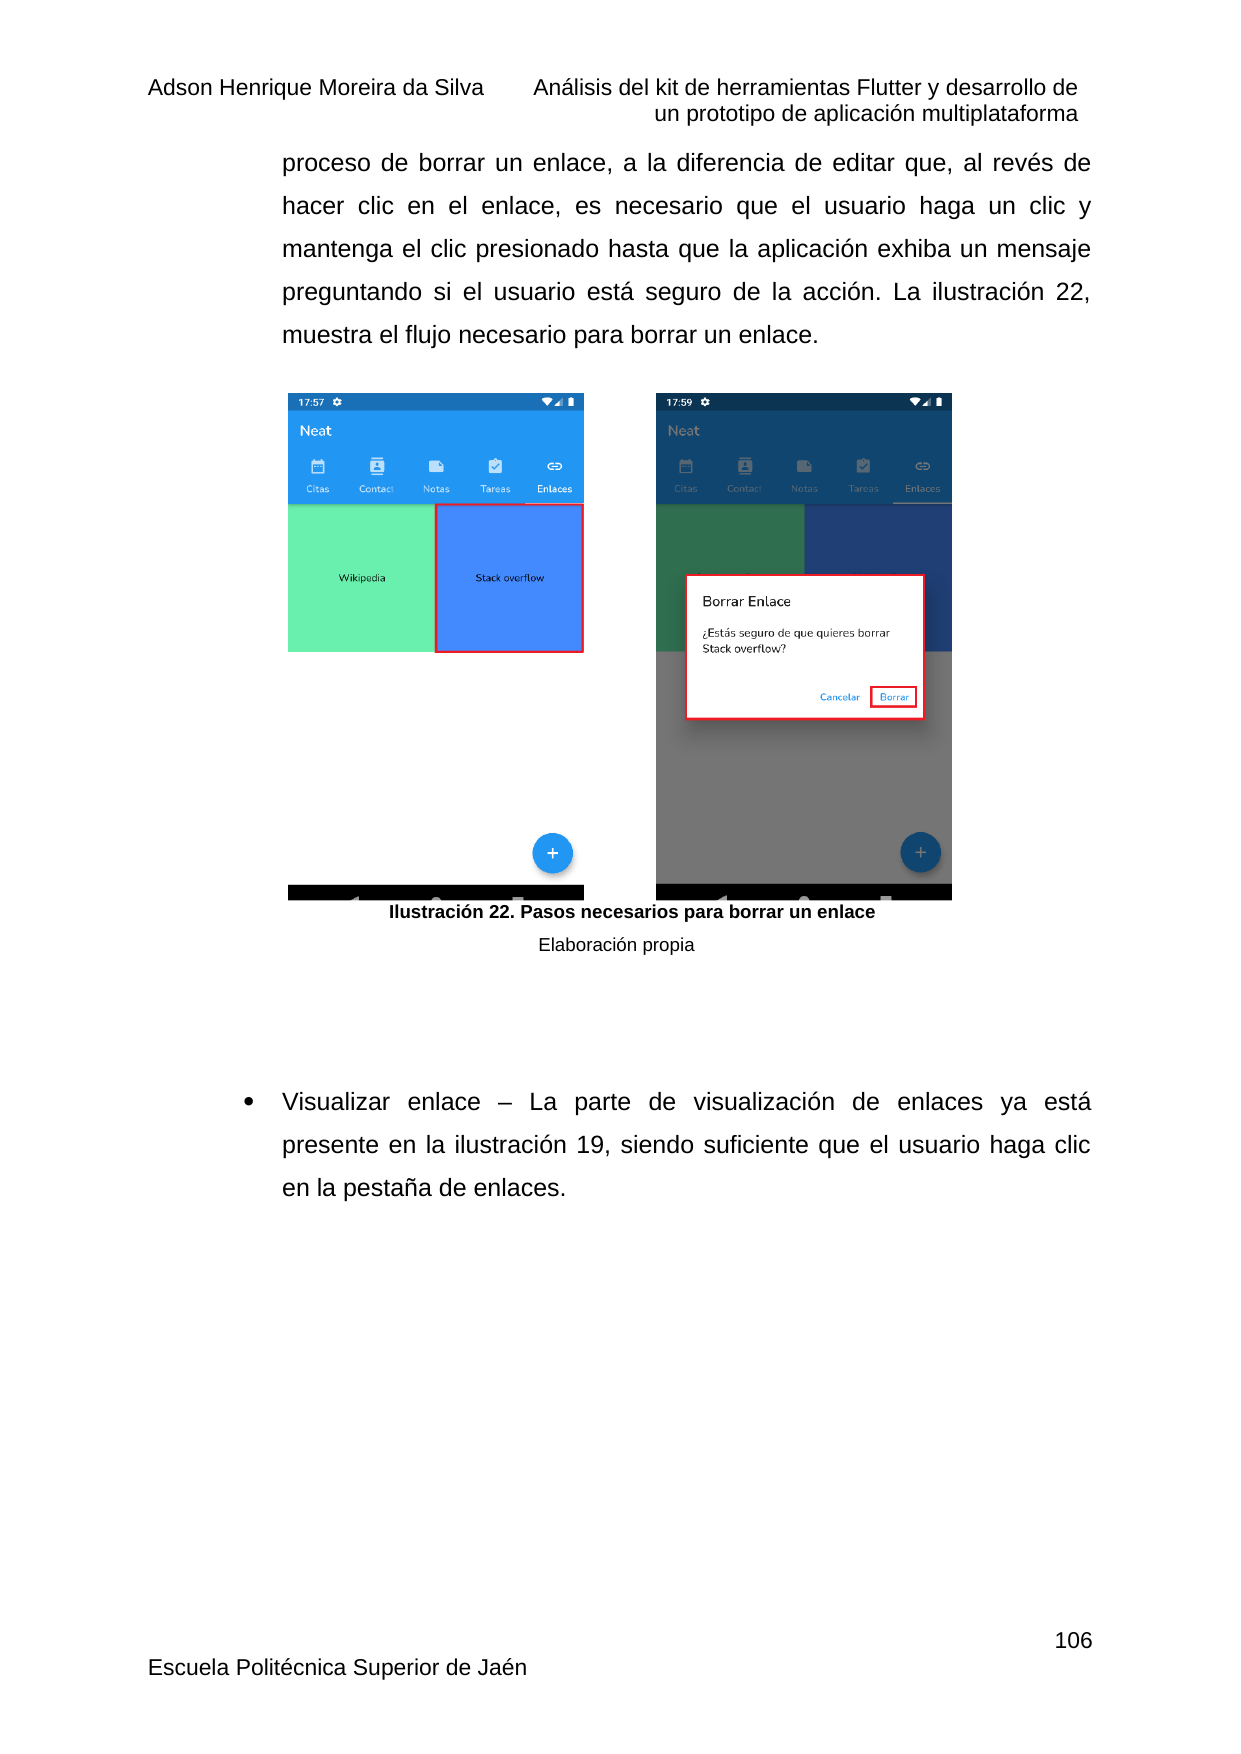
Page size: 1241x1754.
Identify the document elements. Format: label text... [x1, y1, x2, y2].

list Visualizar enlace – La parte de visualización de enlaces ya está presente en la ilustración 19, siendo suficiente que el usuario haga clic en la pestaña de enlaces. [244, 1087, 1092, 1202]
picture [288, 393, 584, 900]
picture [656, 393, 952, 900]
